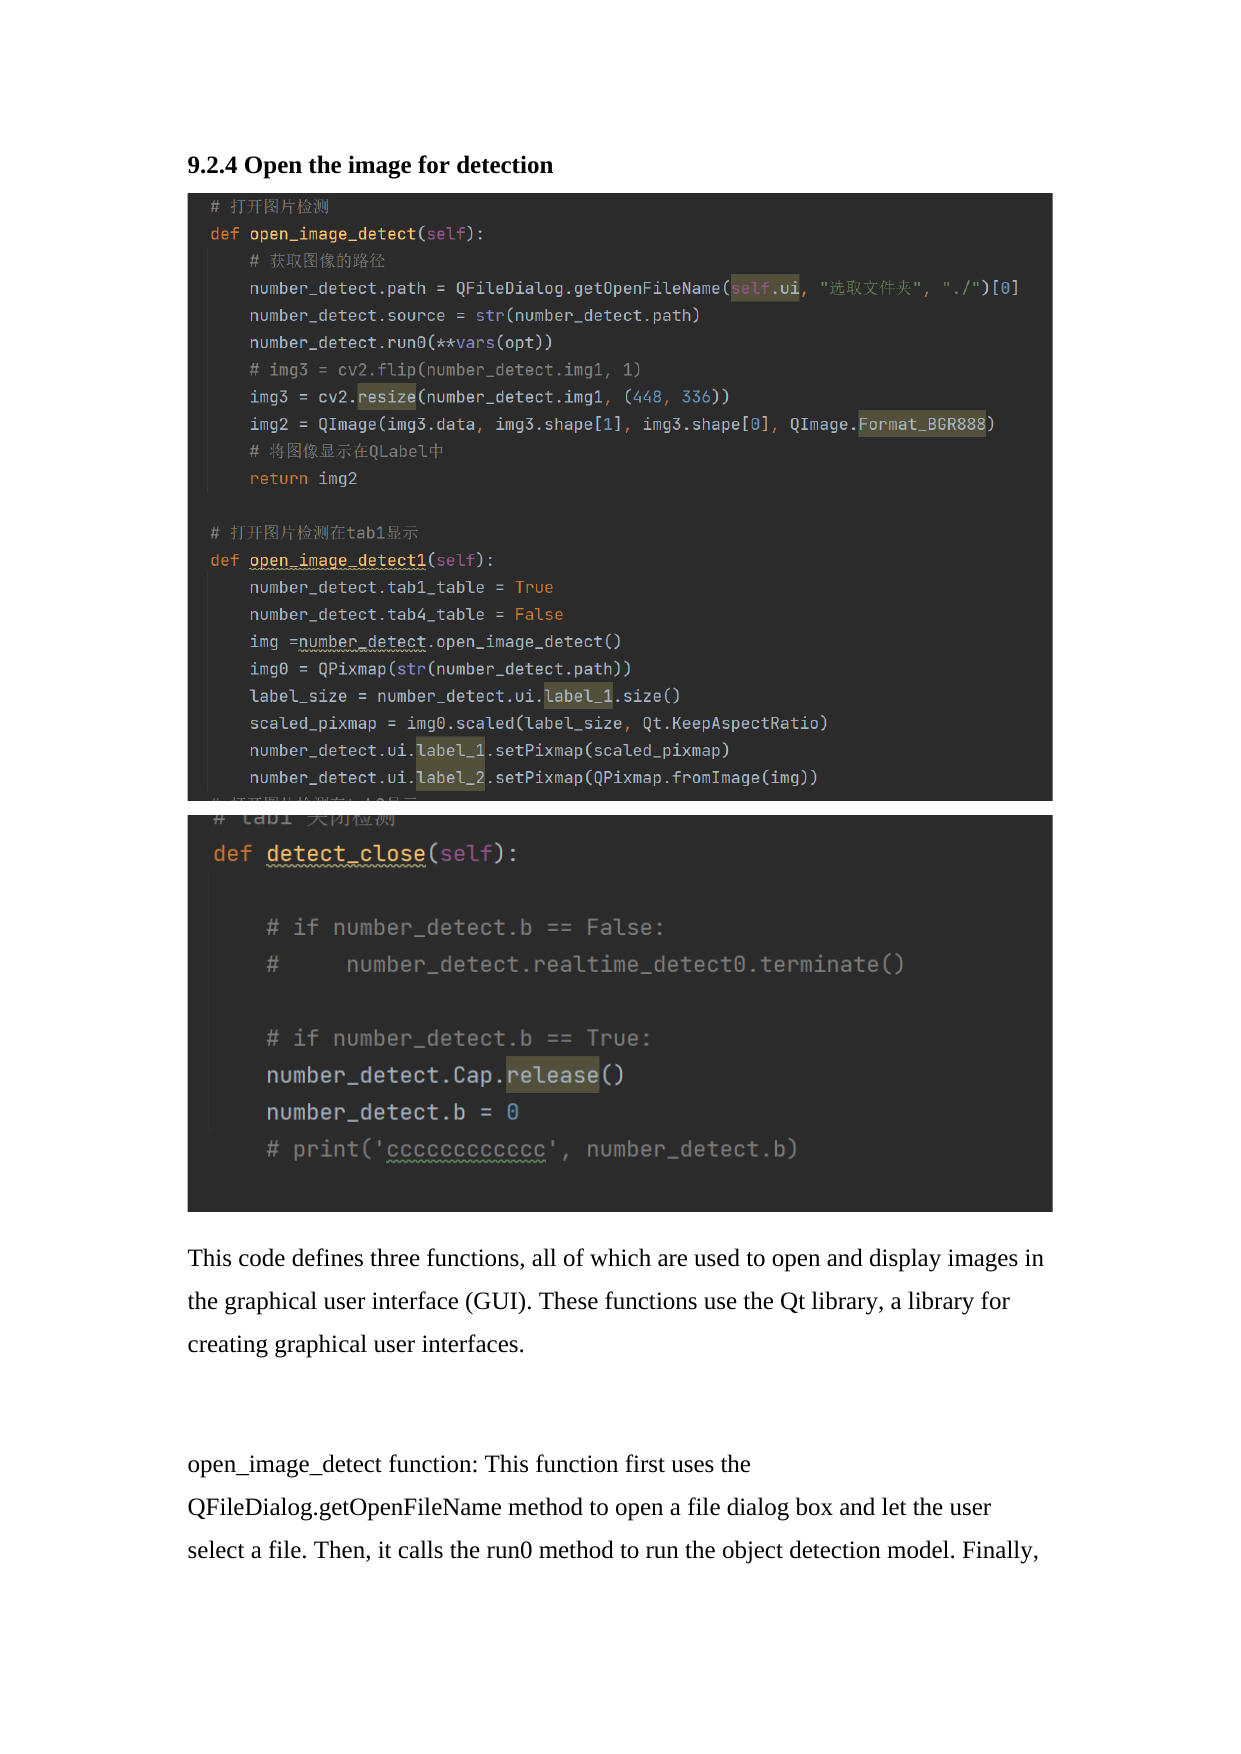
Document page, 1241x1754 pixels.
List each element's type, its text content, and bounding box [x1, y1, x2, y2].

picture [187, 815, 1053, 1212]
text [187, 1449, 1053, 1564]
picture [187, 193, 1053, 801]
text This code defines three functions, all of which are used to open and display images in the graphical user interface (GUI). These functions use the Qt library, a library for creating graphical user interfaces. [187, 1243, 1053, 1358]
subtitle 9.2.4 Open the image for detection [187, 150, 1053, 179]
